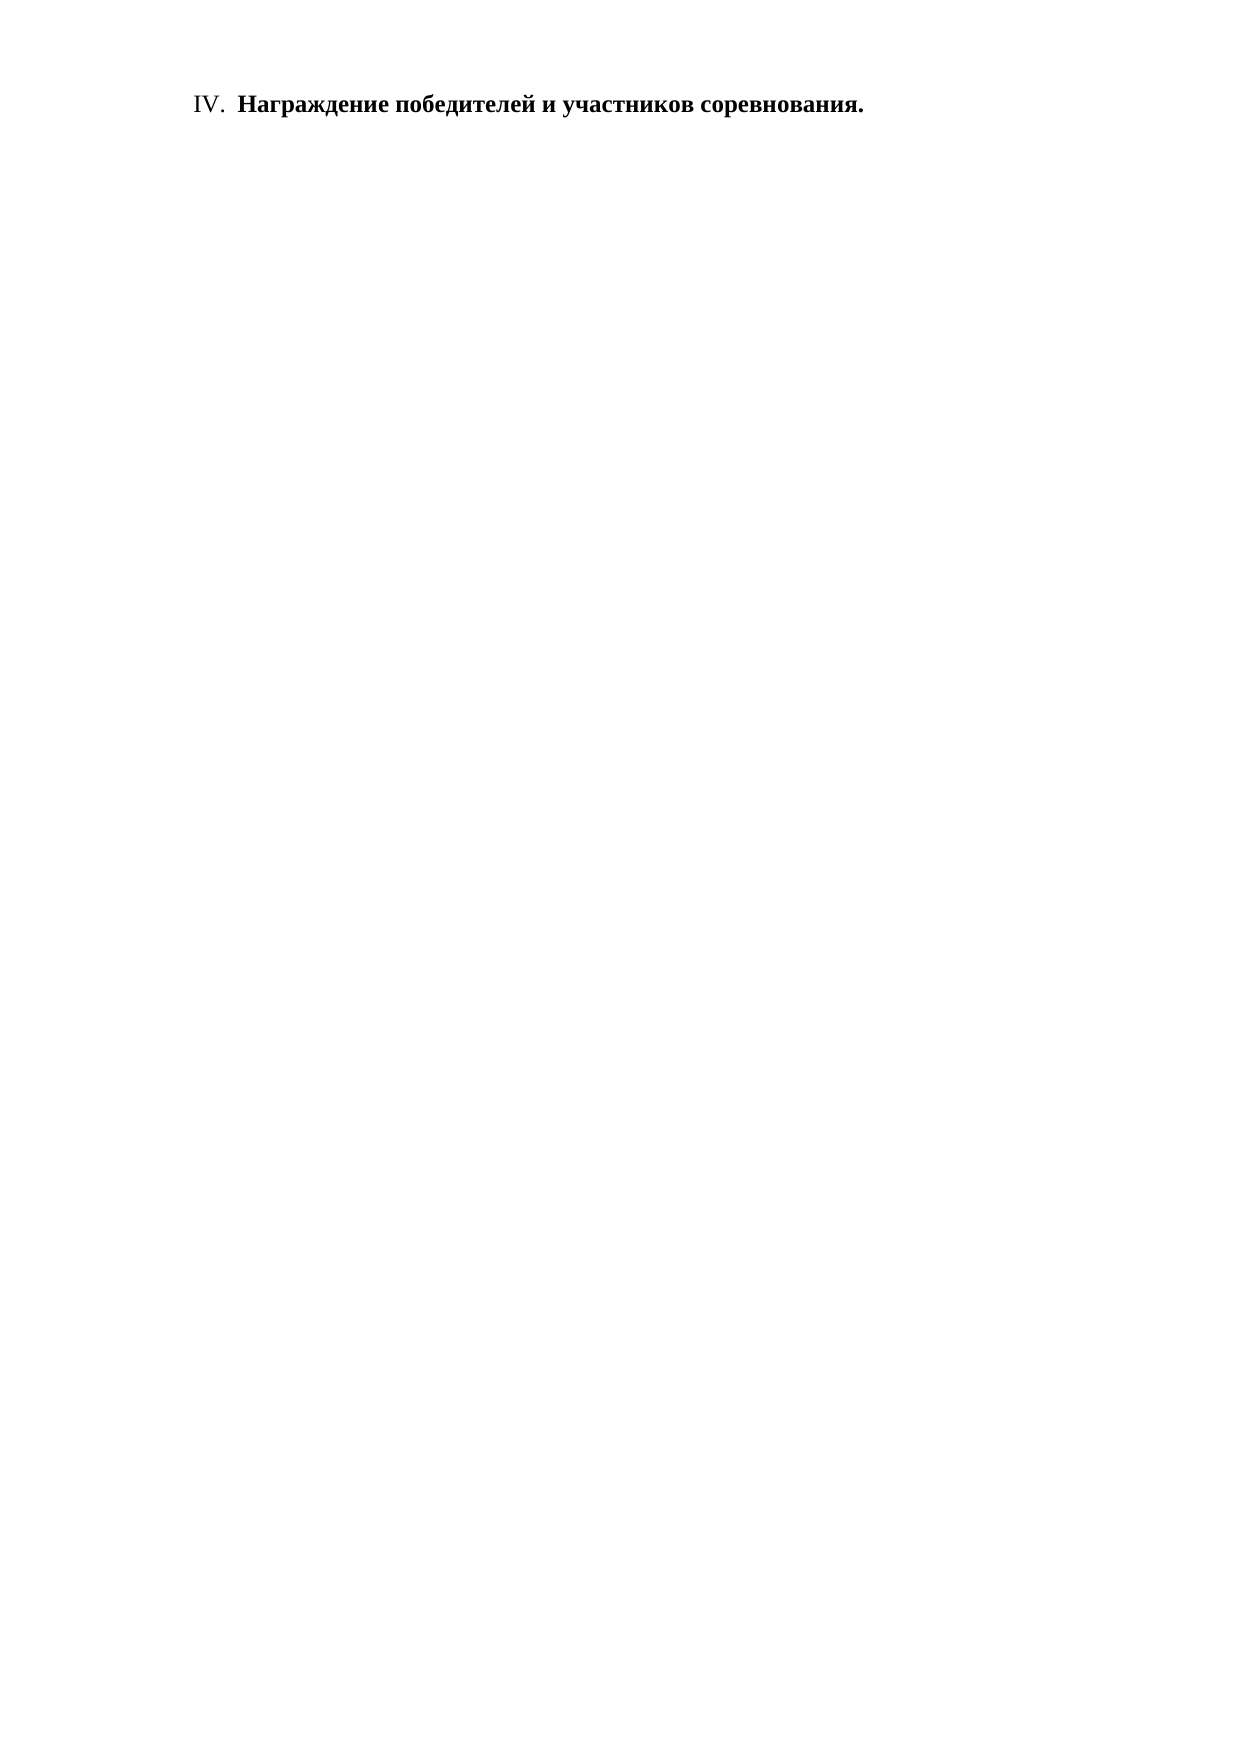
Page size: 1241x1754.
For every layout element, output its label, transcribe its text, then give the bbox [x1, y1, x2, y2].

list Награждение победителей и участников соревнования. [193, 89, 1152, 117]
